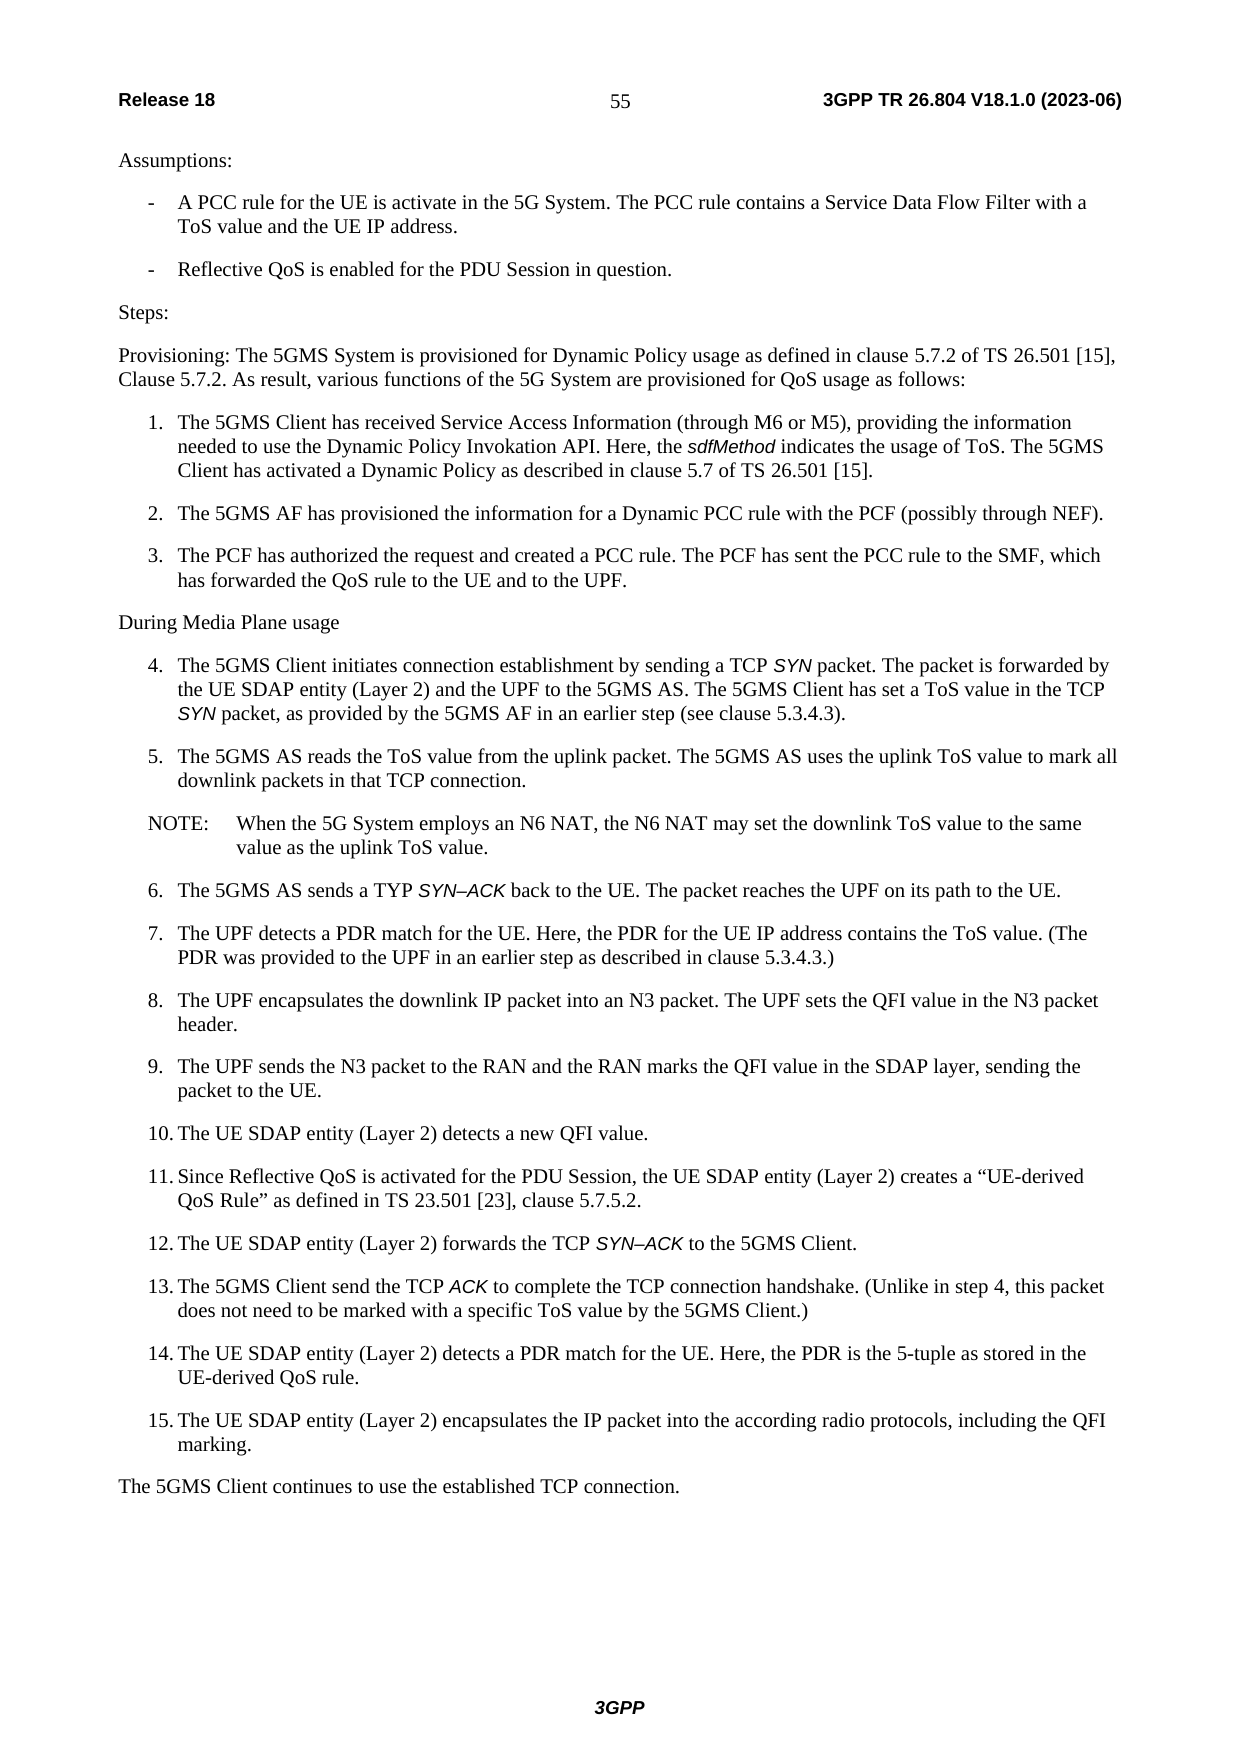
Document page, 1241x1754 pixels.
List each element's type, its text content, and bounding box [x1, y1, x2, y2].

text Steps: [118, 300, 1122, 324]
text - Reflective QoS is enabled for the PDU Session in question. [148, 257, 1122, 281]
text NOTE: When the 5G System employs an N6 NAT, the N6 NAT may set the downlink ToS value to the same value as the uplink ToS value. [148, 811, 1122, 859]
text 9. The UPF sends the N3 packet to the RAN and the RAN marks the QFI value in the SDAP layer, sending the packet to the UE. [148, 1054, 1122, 1102]
text 13. The 5GMS Client send the TCP ACK to complete the TCP connection handshake. (Unlike in step 4, this packet does not need to be marked with a specific ToS value by the 5GMS Client.) [148, 1274, 1122, 1322]
text 3. The PCF has authorized the request and created a PCC rule. The PCF has sent the PCC rule to the SMF, which has forwarded the QoS rule to the UE and to the UPF. [148, 543, 1122, 592]
text 6. The 5GMS AS sends a TYP SYN–ACK back to the UE. The packet reaches the UPF on its path to the UE. [148, 878, 1122, 902]
text 12. The UE SDAP entity (Layer 2) forwards the TCP SYN–ACK to the 5GMS Client. [148, 1231, 1122, 1255]
text 8. The UPF encapsulates the downlink IP packet into an N3 packet. The UPF sets the QFI value in the N3 packet header. [148, 987, 1122, 1036]
text 14. The UE SDAP entity (Layer 2) detects a PDR match for the UE. Here, the PDR is the 5-tuple as stored in the UE-derived QoS rule. [148, 1341, 1122, 1389]
text 7. The UPF detects a PDR match for the UE. Here, the PDR for the UE IP address contains the ToS value. (The PDR was provided to the UPF in an earlier step as described in clause 5.3.4.3.) [148, 921, 1122, 969]
text During Media Plane usage [118, 610, 1122, 634]
text 11. Since Reflective QoS is activated for the PDU Session, the UE SDAP entity (Layer 2) creates a “UE-derived QoS Rule” as defined in TS 23.501 [23], clause 5.7.5.2. [148, 1164, 1122, 1212]
text 5. The 5GMS AS reads the ToS value from the uplink packet. The 5GMS AS uses the uplink ToS value to mark all downlink packets in that TCP connection. [148, 744, 1122, 792]
text Assumptions: [118, 147, 1122, 172]
text The 5GMS Client continues to use the established TCP connection. [118, 1474, 1122, 1498]
text 2. The 5GMS AF has provisioned the information for a Dynamic PCC rule with the PCF (possibly through NEF). [148, 501, 1122, 525]
text 1. The 5GMS Client has received Service Access Information (through M6 or M5), providing the information needed to use the Dynamic Policy Invokation API. Here, the sdfMethod indicates the usage of ToS. The 5GMS Client has activated a Dynamic Policy as described in clause 5.7 of TS 26.501 [15]. [148, 410, 1122, 482]
text 10. The UE SDAP entity (Layer 2) detects a new QFI value. [148, 1121, 1122, 1145]
text 4. The 5GMS Client initiates connection establishment by sending a TCP SYN packet. The packet is forwarded by the UE SDAP entity (Layer 2) and the UPF to the 5GMS AS. The 5GMS Client has set a ToS value in the TCP SYN packet, as provided by the 5GMS AF in an earlier step (see clause 5.3.4.3). [148, 653, 1122, 725]
text - A PCC rule for the UE is activate in the 5G System. The PCC rule contains a Service Data Flow Filter with a ToS value and the UE IP address. [148, 190, 1122, 238]
text 15. The UE SDAP entity (Layer 2) encapsulates the IP packet into the according radio protocols, including the QFI marking. [148, 1407, 1122, 1456]
text Provisioning: The 5GMS System is provisioned for Dynamic Policy usage as defined in clause 5.7.2 of TS 26.501 [15], Clause 5.7.2. As result, various functions of the 5G System are provisioned for QoS usage as follows: [118, 343, 1122, 391]
